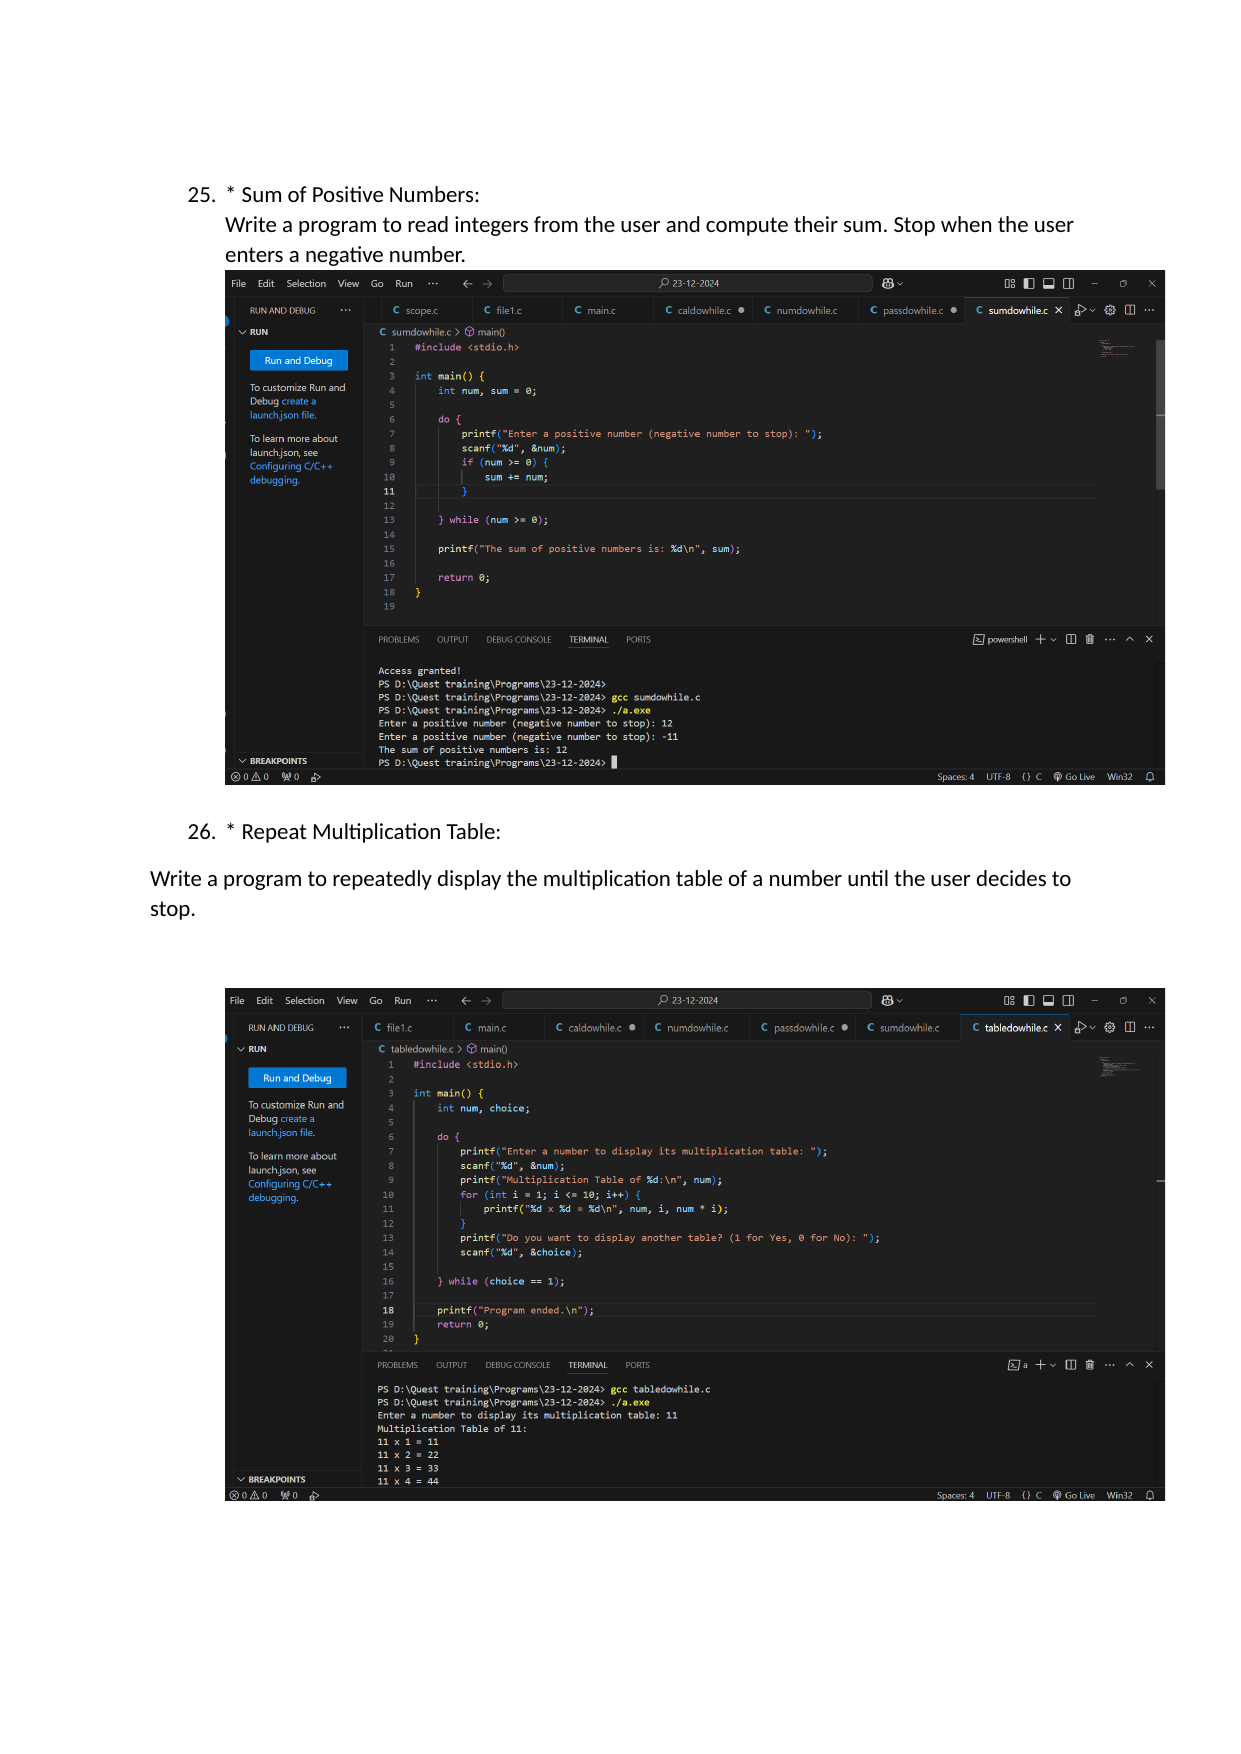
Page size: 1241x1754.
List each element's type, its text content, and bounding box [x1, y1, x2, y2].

list * Repeat Multiplication Table: [187, 817, 1090, 845]
list Write a program to read integers from the user and compute their sum. Stop when the user enters a negative number. [225, 210, 1090, 269]
picture [225, 270, 1166, 785]
picture [225, 988, 1166, 1501]
text Write a program to repeatedly display the multiplication table of a number until the user decides to stop. [150, 864, 1090, 922]
list * Sum of Positive Numbers: [187, 180, 1090, 208]
